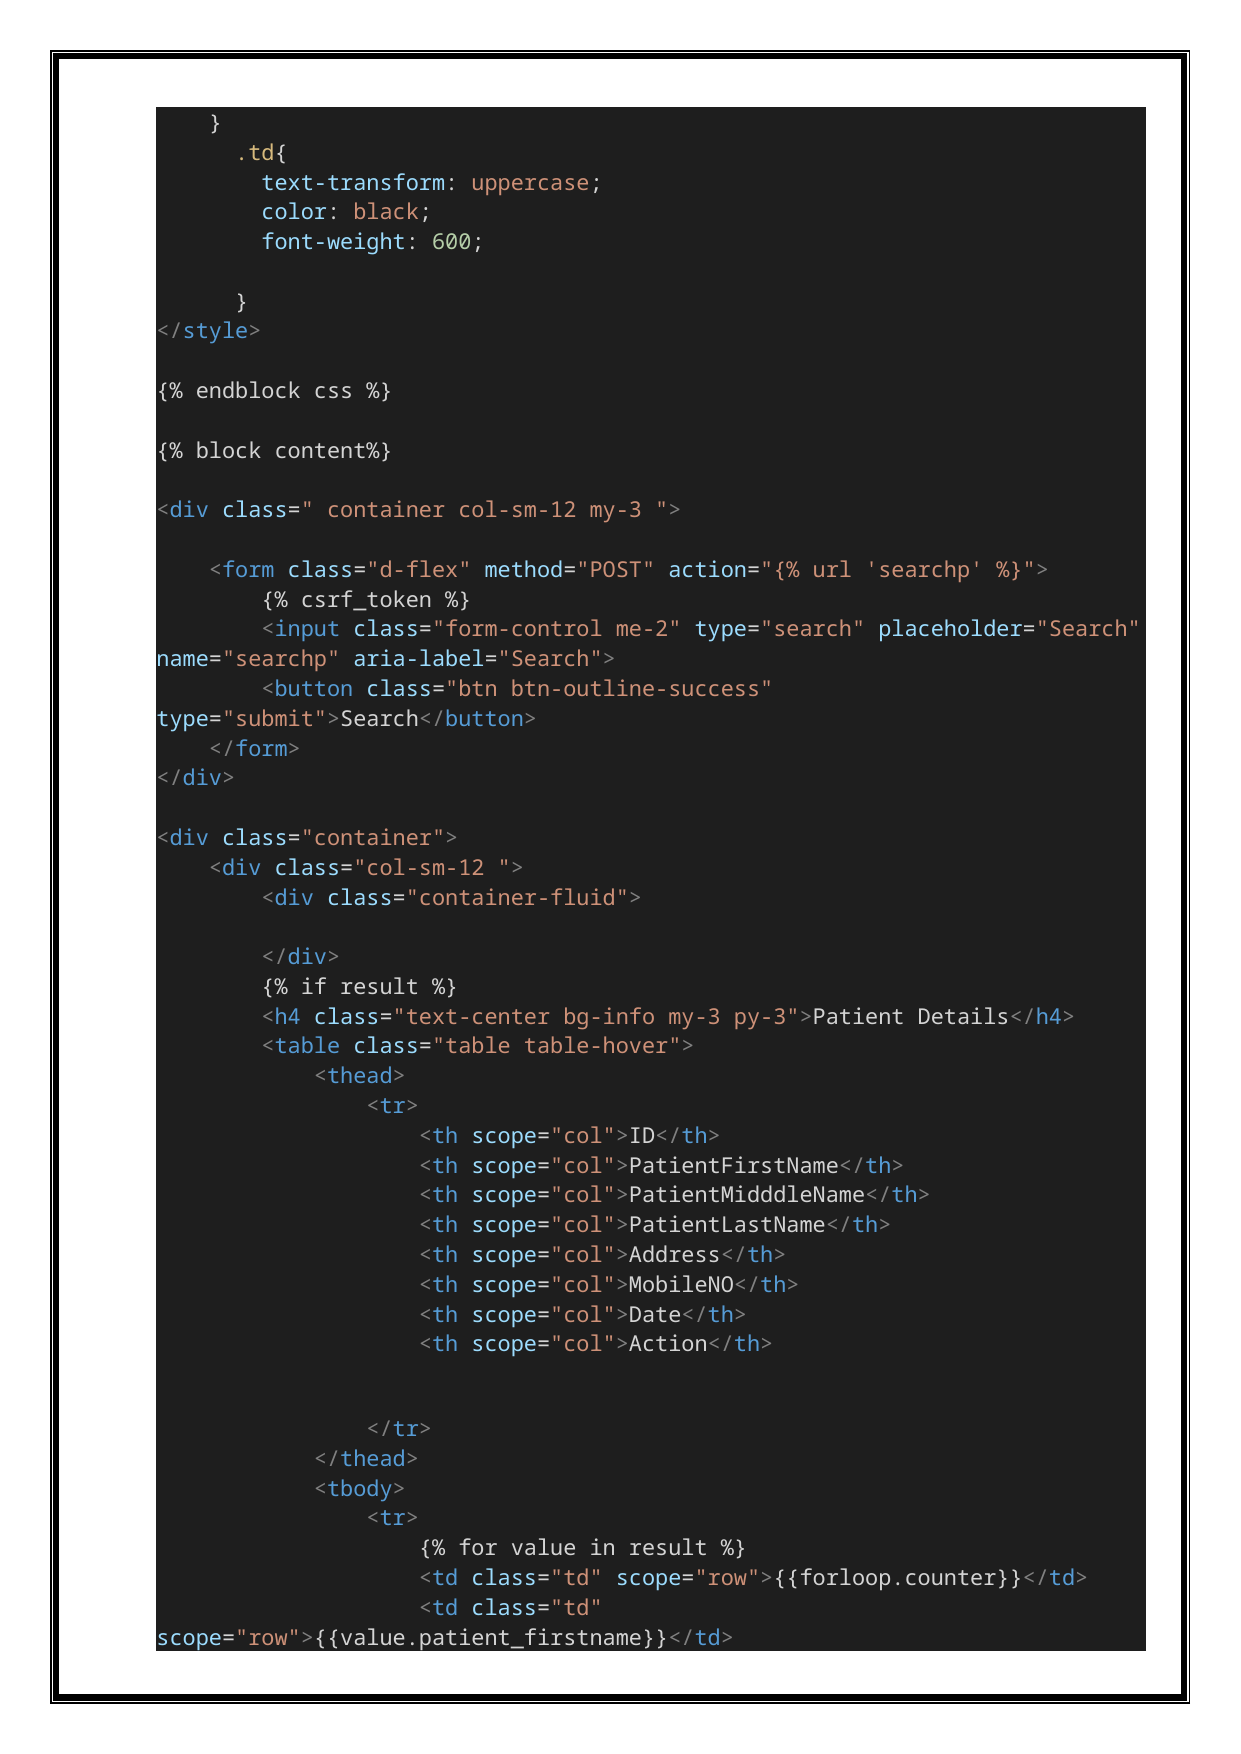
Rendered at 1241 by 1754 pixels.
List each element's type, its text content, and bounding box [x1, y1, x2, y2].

text </tr> [156, 1413, 1146, 1443]
text <tr> [156, 1090, 1146, 1120]
text <th scope="col">PatientLastName</th> [156, 1209, 1146, 1239]
text <h4 class="text-center bg-info my-3 py-3">Patient Details</h4> [156, 1001, 1146, 1030]
text {% csrf_token %} [156, 583, 1146, 613]
text <div class="container"> [156, 822, 1146, 852]
text <form class="d-flex" method="POST" action="{% url 'searchp' %}"> [156, 554, 1146, 583]
text <td class="td" scope="row">{{value.patient_firstname}}</td> [156, 1592, 1146, 1651]
text </form> [156, 732, 1146, 762]
text </thead> [156, 1443, 1146, 1472]
text <th scope="col">Action</th> [156, 1328, 1146, 1358]
text <button class="btn btn-outline-success" type="submit">Search</button> [156, 673, 1146, 732]
text {% if result %} [156, 971, 1146, 1001]
text <th scope="col">PatientMidddleName</th> [156, 1179, 1146, 1209]
text <div class="container-fluid"> [156, 881, 1146, 911]
text </style> [156, 315, 1146, 345]
text {% for value in result %} [156, 1532, 1146, 1562]
text </div> [156, 941, 1146, 971]
text <th scope="col">Address</th> [156, 1239, 1146, 1269]
text font-weight: 600; [156, 226, 1146, 256]
text <table class="table table-hover"> [156, 1030, 1146, 1060]
text <th scope="col">PatientFirstName</th> [156, 1149, 1146, 1179]
text <th scope="col">Date</th> [156, 1298, 1146, 1328]
text .td{ [156, 137, 1146, 166]
text } [156, 107, 1146, 137]
text {% endblock css %} [156, 375, 1146, 405]
text <thead> [156, 1060, 1146, 1090]
text <th scope="col">MobileNO</th> [156, 1269, 1146, 1298]
text text-transform: uppercase; [156, 166, 1146, 196]
text <tbody> [156, 1472, 1146, 1502]
text {% block content%} [156, 434, 1146, 464]
text <div class="col-sm-12 "> [156, 852, 1146, 881]
text color: black; [156, 196, 1146, 226]
text <input class="form-control me-2" type="search" placeholder="Search" name="searchp" aria-label="Search"> [156, 613, 1146, 673]
text <th scope="col">ID</th> [156, 1120, 1146, 1149]
text } [156, 286, 1146, 315]
text <div class=" container col-sm-12 my-3 "> [156, 494, 1146, 524]
text <td class="td" scope="row">{{forloop.counter}}</td> [156, 1562, 1146, 1592]
text <tr> [156, 1502, 1146, 1532]
text </div> [156, 762, 1146, 792]
